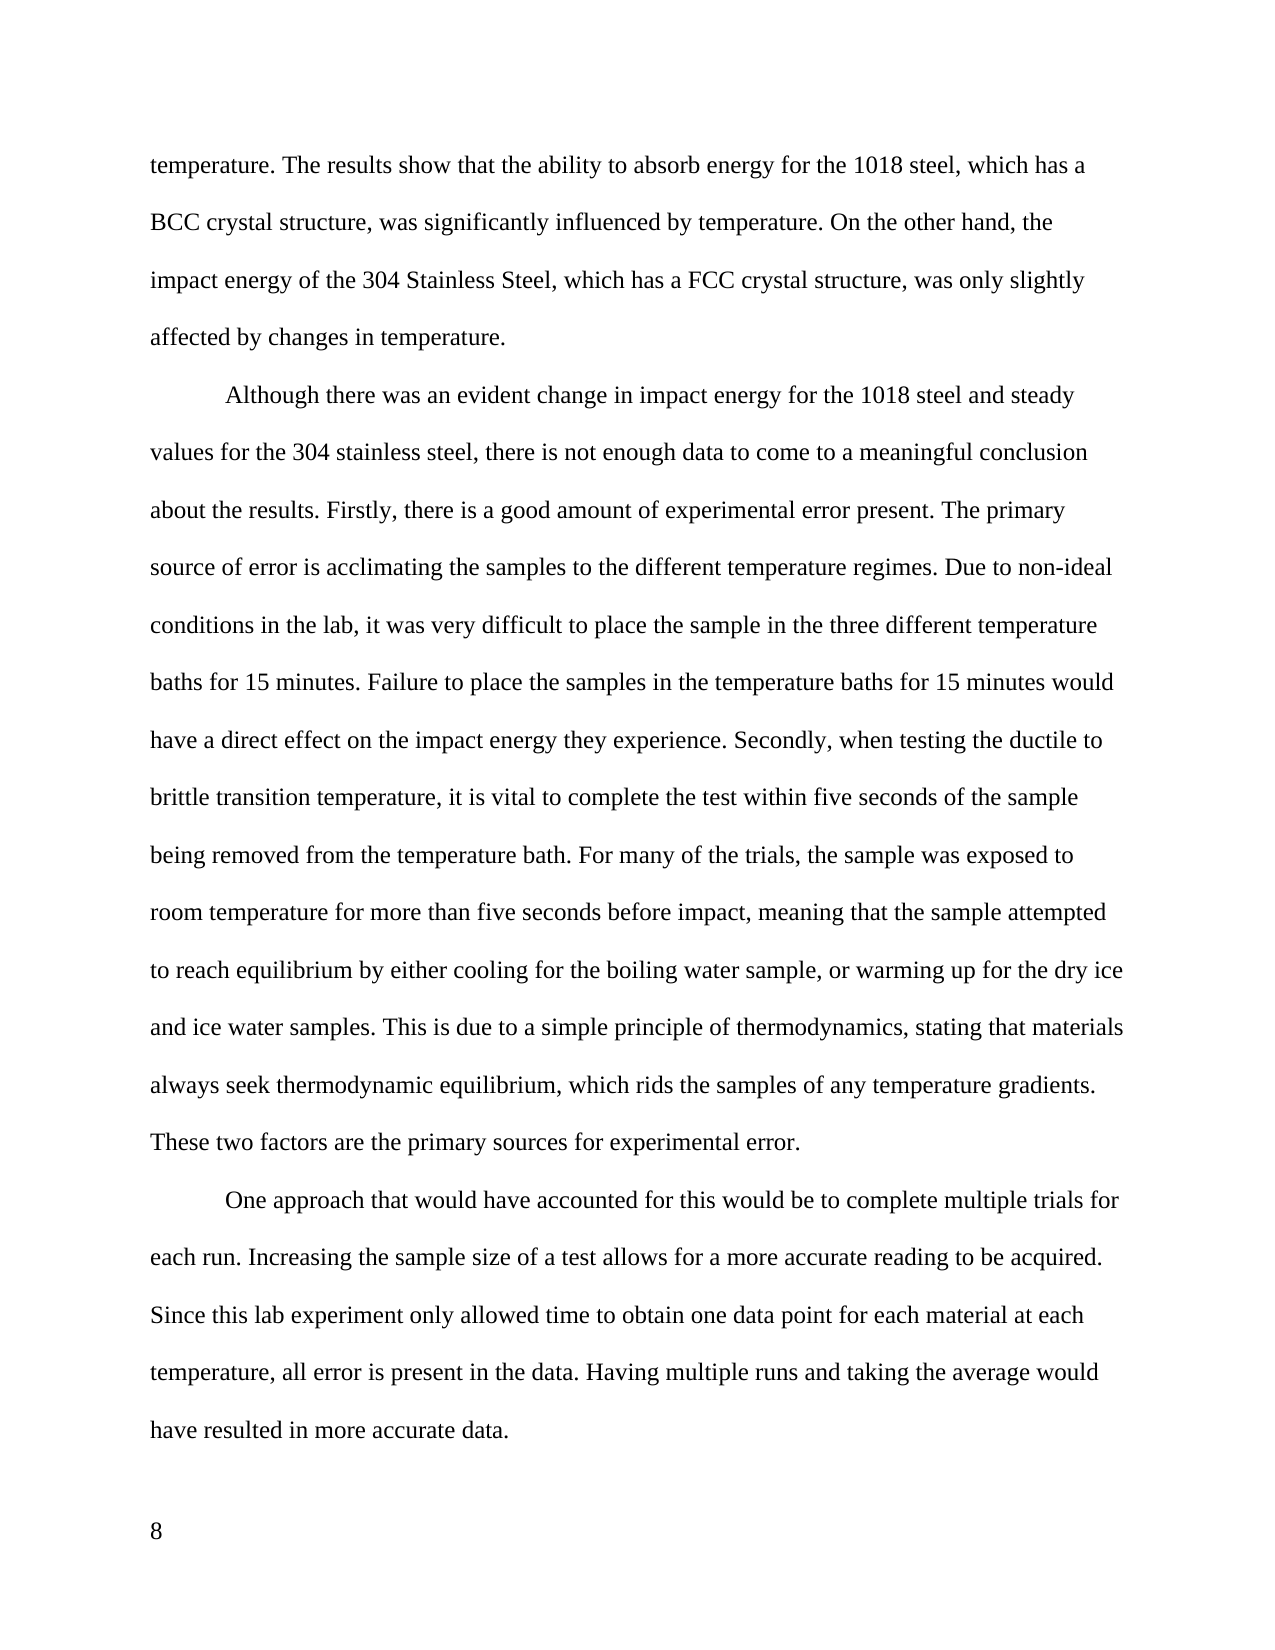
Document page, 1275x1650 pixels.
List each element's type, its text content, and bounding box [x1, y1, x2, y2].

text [150, 150, 1125, 351]
text One approach that would have accounted for this would be to complete multiple trials for each run. Increasing the sample size of a test allows for a more accurate reading to be acquired. Since this lab experiment only allowed time to obtain one data point for each material at each temperature, all error is present in the data. Having multiple runs and taking the average would have resulted in more accurate data. [150, 1185, 1125, 1444]
text Although there was an evident change in impact energy for the 1018 steel and steady values for the 304 stainless steel, there is not enough data to come to a meaningful conclusion about the results. Firstly, there is a good amount of experimental error present. The primary source of error is acclimating the samples to the different temperature regimes. Due to non-ideal conditions in the lab, it was very difficult to place the sample in the three different temperature baths for 15 minutes. Failure to place the samples in the temperature baths for 15 minutes would have a direct effect on the impact energy they experience. Secondly, when testing the ductile to brittle transition temperature, it is vital to complete the test within five seconds of the sample being removed from the temperature bath. For many of the trials, the sample was exposed to room temperature for more than five seconds before impact, meaning that the sample attempted to reach equilibrium by either cooling for the boiling water sample, or warming up for the dry ice and ice water samples. This is due to a simple principle of thermodynamics, stating that materials always seek thermodynamic equilibrium, which rids the samples of any temperature gradients. These two factors are the primary sources for experimental error. [150, 380, 1125, 1156]
